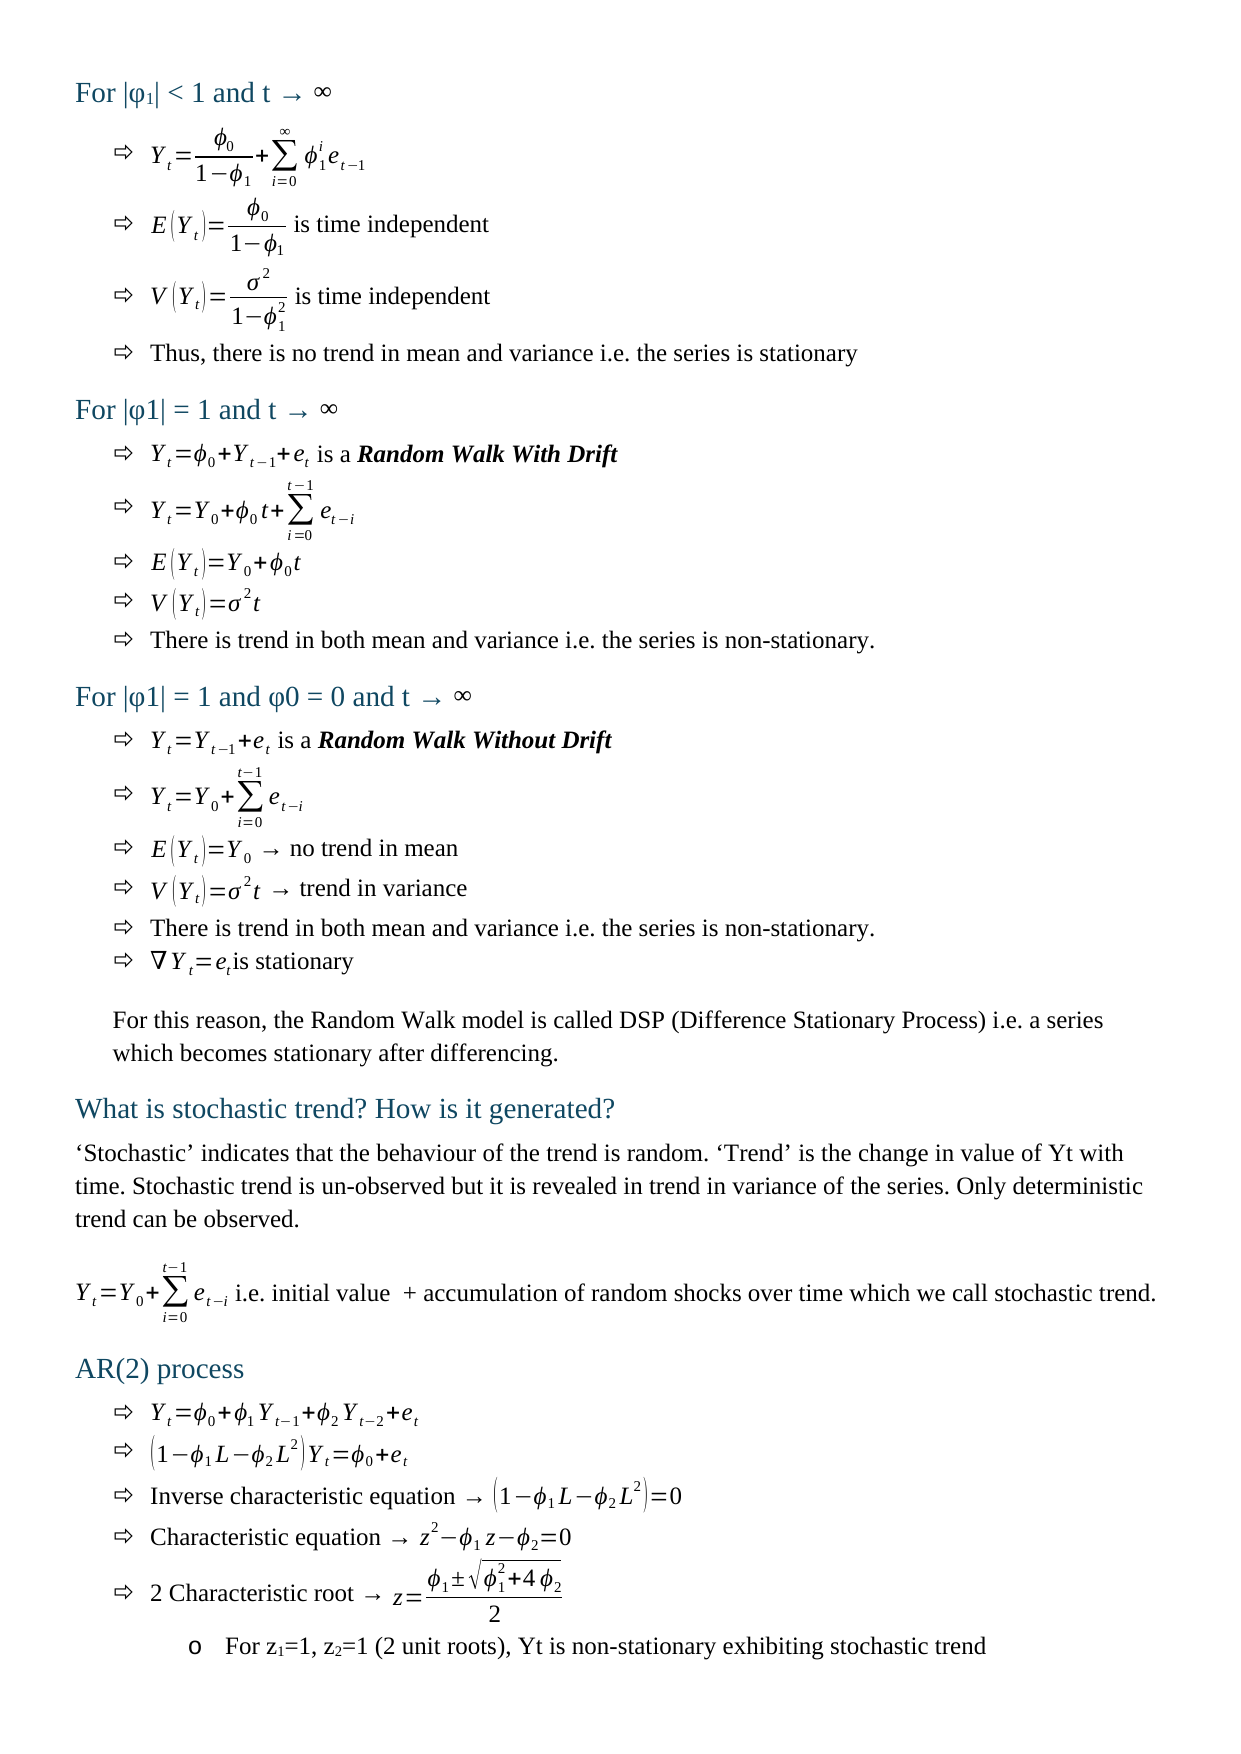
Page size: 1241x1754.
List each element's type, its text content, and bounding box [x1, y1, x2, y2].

list → trend in variance [112, 873, 1165, 909]
list → no trend in mean [112, 833, 1165, 868]
text i.e. initial value + accumulation of random shocks over time which we call stochastic trend. [75, 1258, 1165, 1326]
subtitle For |φ1| < 1 and t → [75, 75, 1165, 108]
list is a Random Walk Without Drift [112, 726, 1165, 759]
list Characteristic equation → [112, 1519, 1165, 1554]
subtitle For |φ1| = 1 and t → [75, 392, 1165, 425]
text ‘Stochastic’ indicates that the behaviour of the trend is random. ‘Trend’ is the change in value of Yt with time. Stochastic trend is un-observed but it is revealed in trend in variance of the series. Only deterministic trend can be observed. [75, 1138, 1165, 1233]
list is stationary [112, 946, 1165, 979]
list Inverse characteristic equation → [112, 1476, 1165, 1515]
subtitle AR(2) process [75, 1351, 1165, 1384]
list is a Random Walk With Drift [112, 439, 1165, 472]
list 2 Characteristic root → [112, 1558, 1165, 1627]
list is time independent [112, 193, 1165, 260]
list For z1=1, z2=1 (2 unit roots), Yt is non-stationary exhibiting stochastic trend [187, 1631, 1165, 1662]
list There is trend in both mean and variance i.e. the series is non-stationary. [112, 913, 1165, 942]
list is time independent [112, 264, 1165, 334]
text For this reason, the Random Walk model is called DSP (Difference Stationary Process) i.e. a series which becomes stationary after differencing. [112, 1005, 1165, 1066]
subtitle For |φ1| = 1 and φ0 = 0 and t → [75, 679, 1165, 712]
list There is trend in both mean and variance i.e. the series is non-stationary. [112, 625, 1165, 653]
subtitle What is stochastic trend? How is it generated? [75, 1092, 1165, 1125]
list Thus, there is no trend in mean and variance i.e. the series is stationary [112, 338, 1165, 367]
